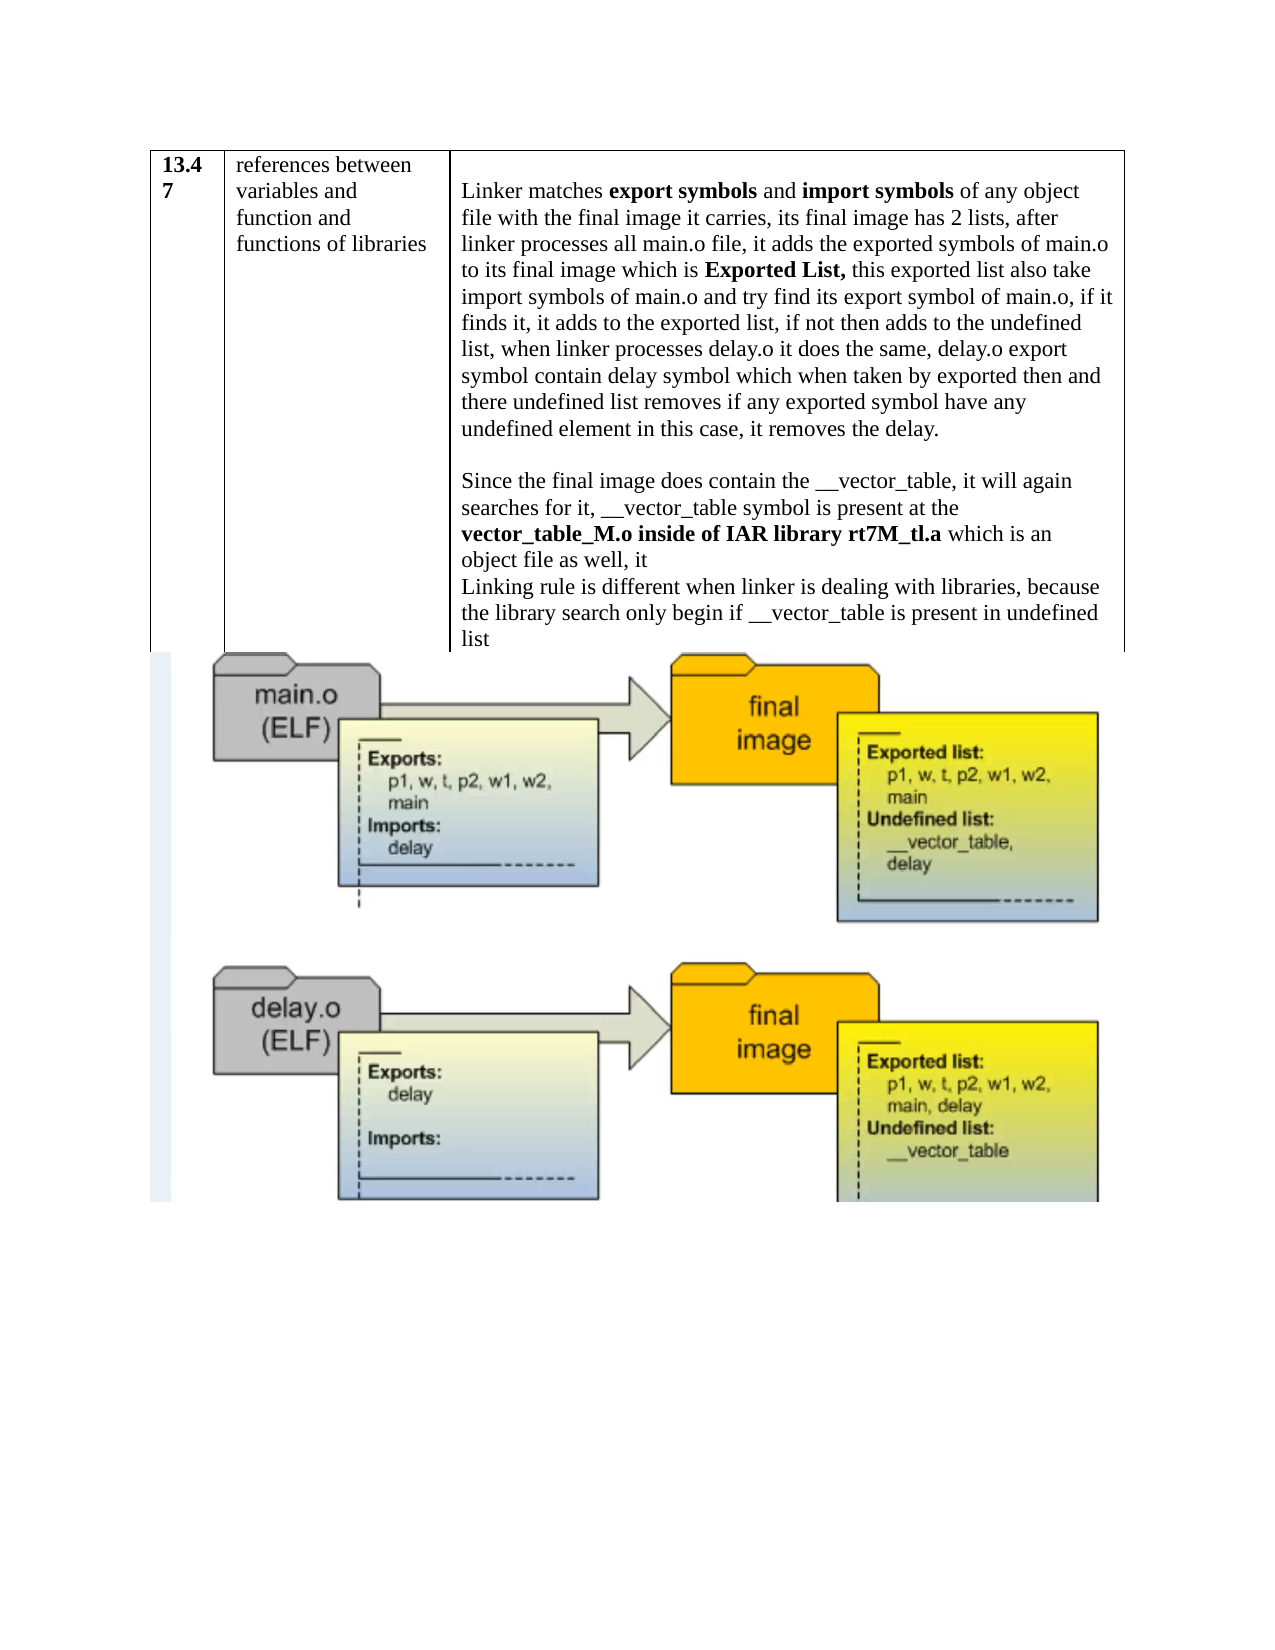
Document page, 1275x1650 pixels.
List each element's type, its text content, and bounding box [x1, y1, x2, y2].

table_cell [451, 151, 1124, 652]
table_cell 13.47 [151, 151, 224, 652]
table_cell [225, 151, 449, 652]
picture [150, 652, 1125, 1202]
